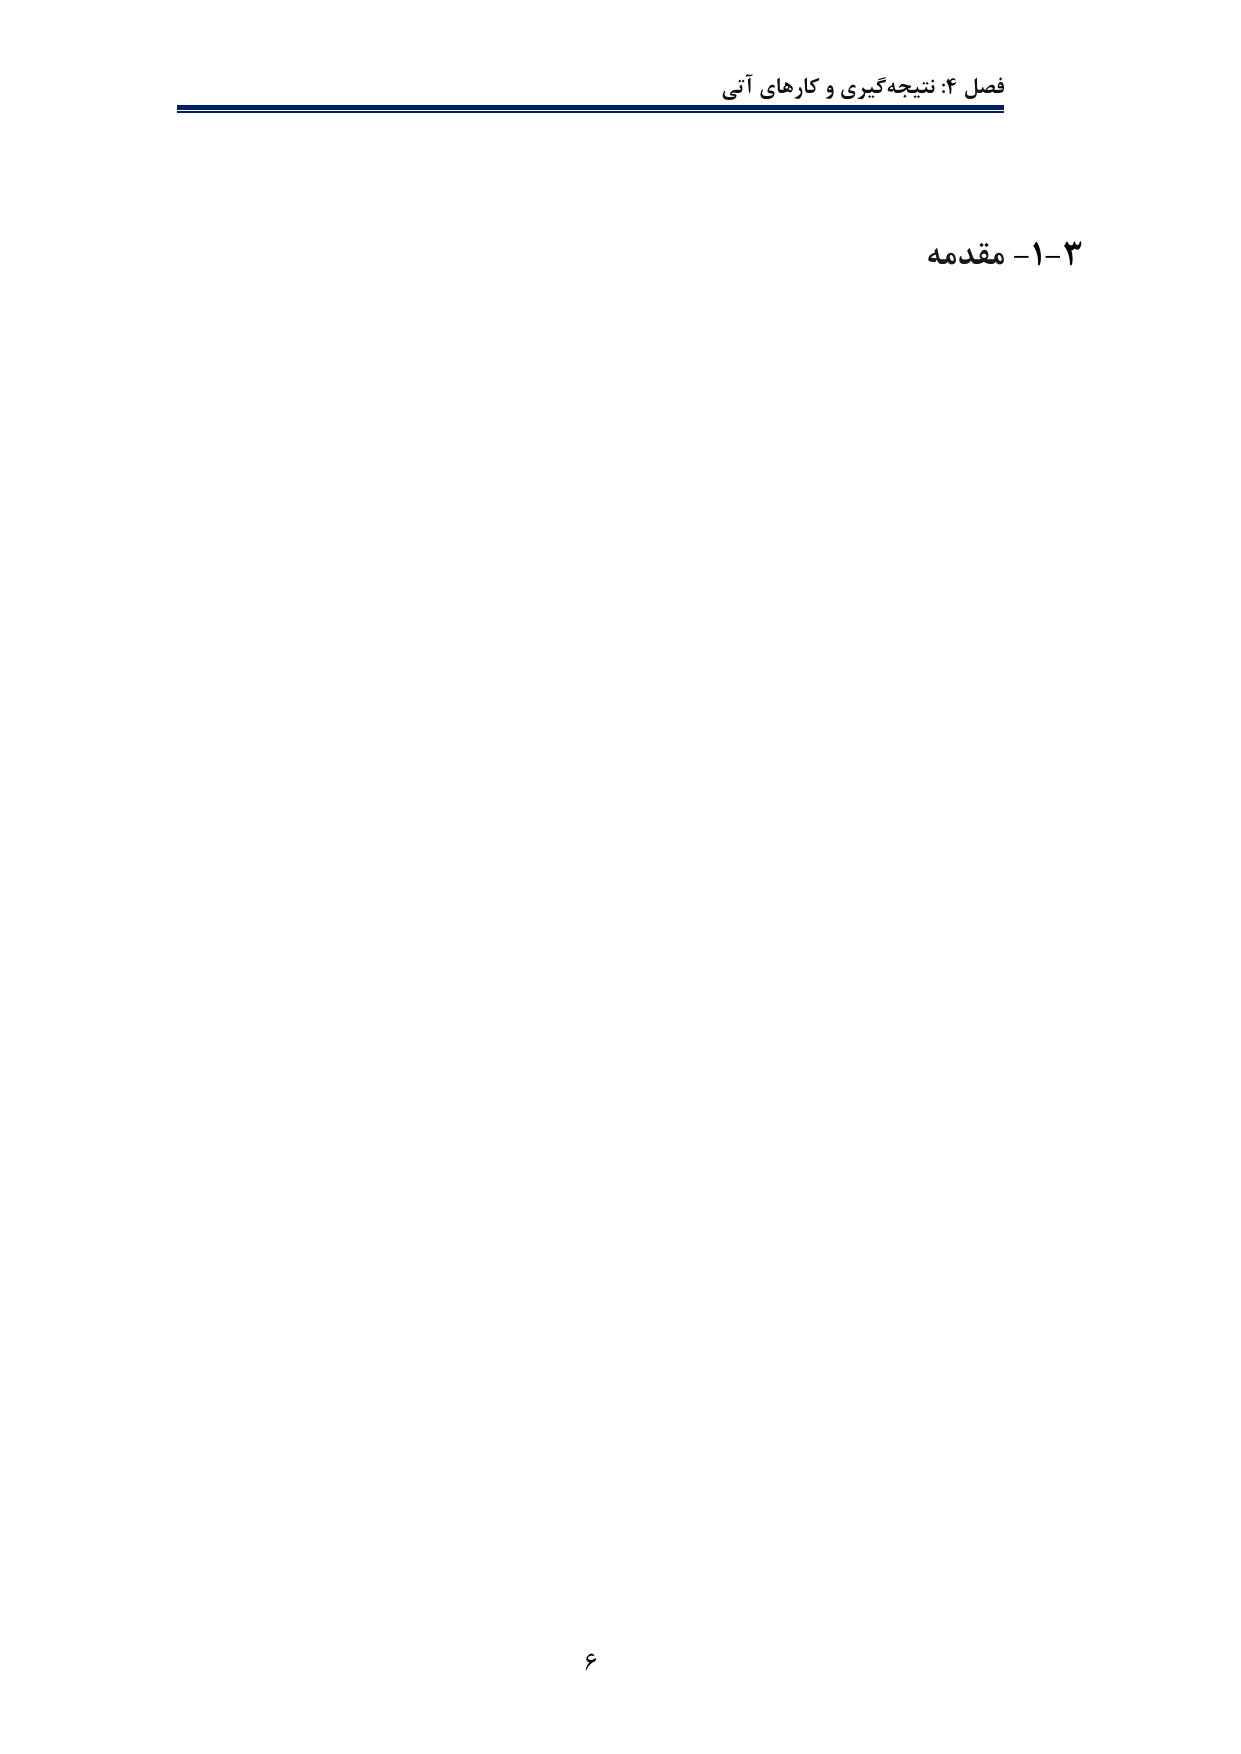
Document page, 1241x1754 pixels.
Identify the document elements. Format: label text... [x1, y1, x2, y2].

text مقدمه [177, 240, 1004, 277]
